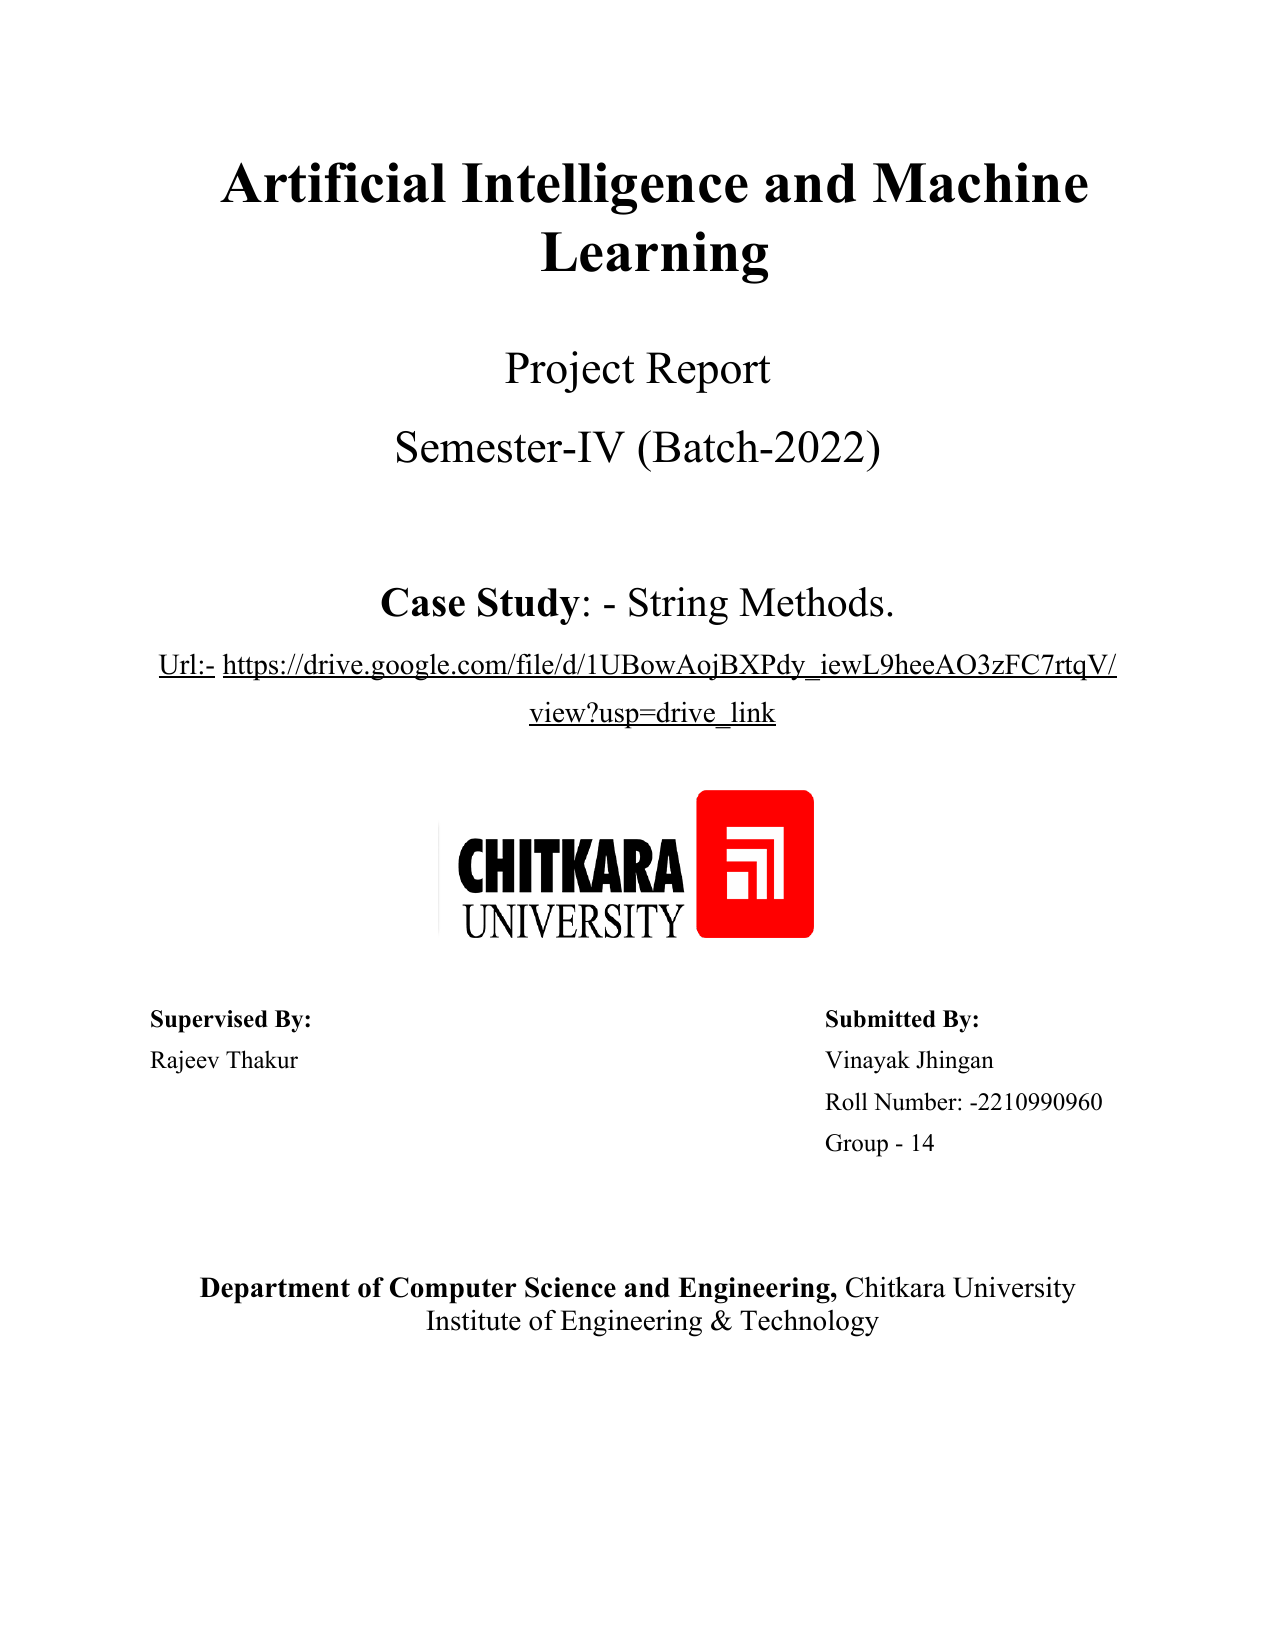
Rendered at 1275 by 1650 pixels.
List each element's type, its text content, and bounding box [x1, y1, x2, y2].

text Department of Computer Science and Engineering, Chitkara University Institute of Engineering & Technology [150, 1272, 1125, 1336]
text Case Study: - String Methods. [150, 579, 1125, 625]
text Roll Number: -2210990960 [150, 1088, 1125, 1116]
text Project Report [150, 342, 1125, 393]
text Url:- https://drive.google.com/file/d/1UBowAojBXPdy_iewL9heeAO3zFC7rtqV/view?usp=drive_link [150, 648, 1125, 729]
text Group - 14 [150, 1129, 1125, 1157]
text Supervised By: Submitted By: [150, 1005, 1125, 1032]
picture [438, 745, 838, 991]
text Semester-IV (Batch-2022) [150, 422, 1125, 472]
text Rajeev Thakur Vinayak Jhingan [150, 1046, 1125, 1074]
subtitle Artificial Intelligence and Machine Learning [150, 150, 1159, 284]
